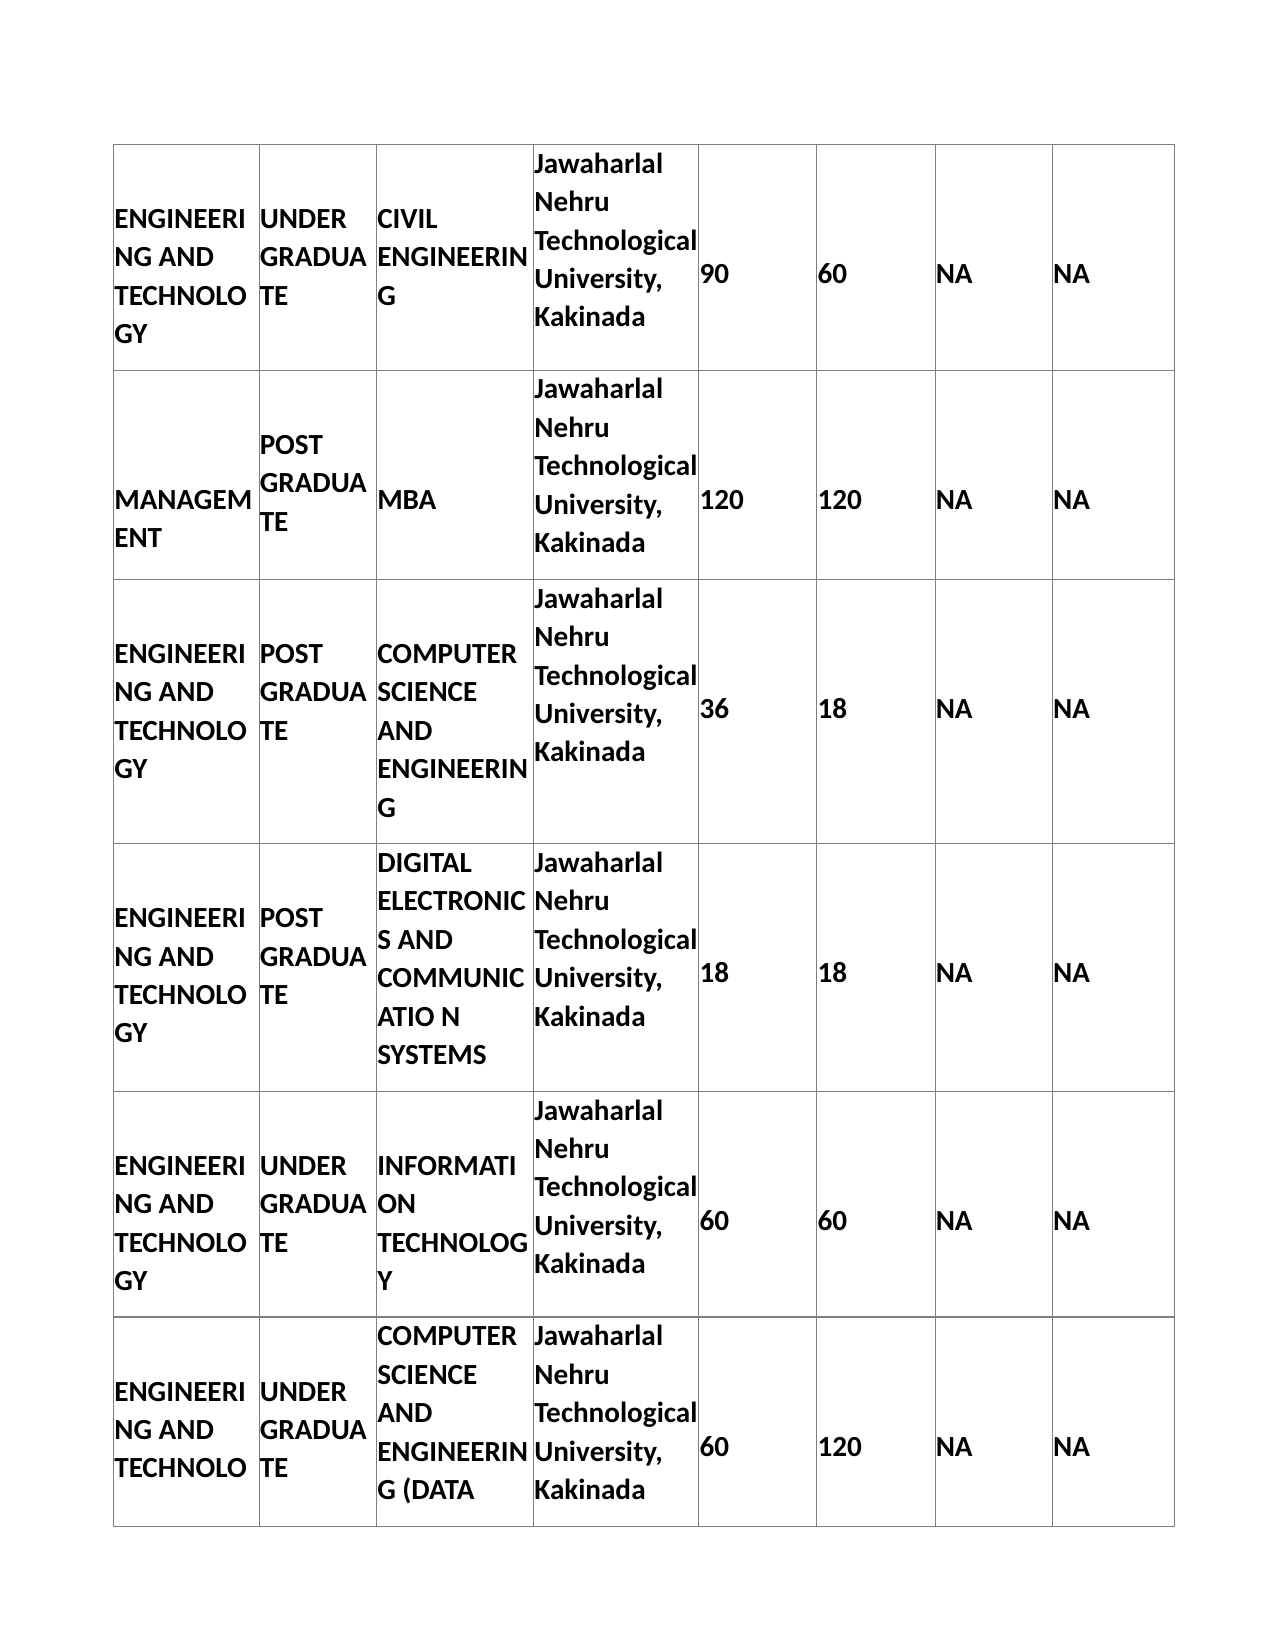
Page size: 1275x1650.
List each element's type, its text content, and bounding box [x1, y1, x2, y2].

table_cell NA [936, 1318, 1052, 1526]
table_cell 18 [699, 844, 816, 1091]
table_cell ENGINEERING AND TECHNOLOGY [114, 844, 259, 1091]
table_cell 18 [817, 580, 935, 843]
table_cell 60 [699, 1092, 816, 1316]
table_cell UNDER GRADUATE [260, 1318, 376, 1526]
table_cell POST GRADUATE [260, 371, 376, 579]
table_cell Jawaharlal Nehru Technological University, Kakinada [534, 844, 698, 1091]
table_cell Jawaharlal Nehru Technological University, Kakinada [534, 580, 698, 843]
table_cell MBA [377, 371, 533, 579]
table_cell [114, 1318, 259, 1526]
table_header CIVIL ENGINEERING [377, 145, 533, 369]
table_cell POST GRADUATE [260, 580, 376, 843]
table_cell NA [936, 1092, 1052, 1316]
table_header 90 [699, 145, 816, 369]
table_cell ENGINEERING AND TECHNOLOGY [114, 580, 259, 843]
table_header ENGINEERING AND TECHNOLOGY [114, 145, 259, 369]
table_cell ENGINEERING AND TECHNOLOGY [114, 1092, 259, 1316]
table_cell NA [936, 580, 1052, 843]
table_header NA [936, 145, 1052, 369]
table_cell UNDER GRADUATE [260, 1092, 376, 1316]
table_cell POST GRADUATE [260, 844, 376, 1091]
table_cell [534, 1092, 698, 1316]
table_cell INFORMATION TECHNOLOGY [377, 1092, 533, 1316]
table_cell 36 [699, 580, 816, 843]
table_cell NA [1053, 844, 1174, 1091]
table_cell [534, 371, 698, 579]
table_cell 60 [699, 1318, 816, 1526]
table_cell 120 [817, 1318, 935, 1526]
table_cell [377, 1318, 533, 1526]
table_cell NA [936, 371, 1052, 579]
table_cell NA [1053, 1092, 1174, 1316]
table_cell NA [1053, 1318, 1174, 1526]
table_cell 60 [817, 1092, 935, 1316]
table_header Jawaharlal Nehru Technological University, Kakinada [534, 145, 698, 369]
table_cell 18 [817, 844, 935, 1091]
table_header NA [1053, 145, 1174, 369]
table_cell NA [1053, 371, 1174, 579]
table_header 60 [817, 145, 935, 369]
table_cell 120 [699, 371, 816, 579]
table_cell DIGITAL ELECTRONICS AND COMMUNICATIO N SYSTEMS [377, 844, 533, 1091]
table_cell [534, 1318, 698, 1526]
table_cell MANAGEMENT [114, 371, 259, 579]
table_cell 120 [817, 371, 935, 579]
table_cell NA [1053, 580, 1174, 843]
table_cell COMPUTER SCIENCE AND ENGINEERING [377, 580, 533, 843]
table_header UNDER GRADUATE [260, 145, 376, 369]
table_cell NA [936, 844, 1052, 1091]
